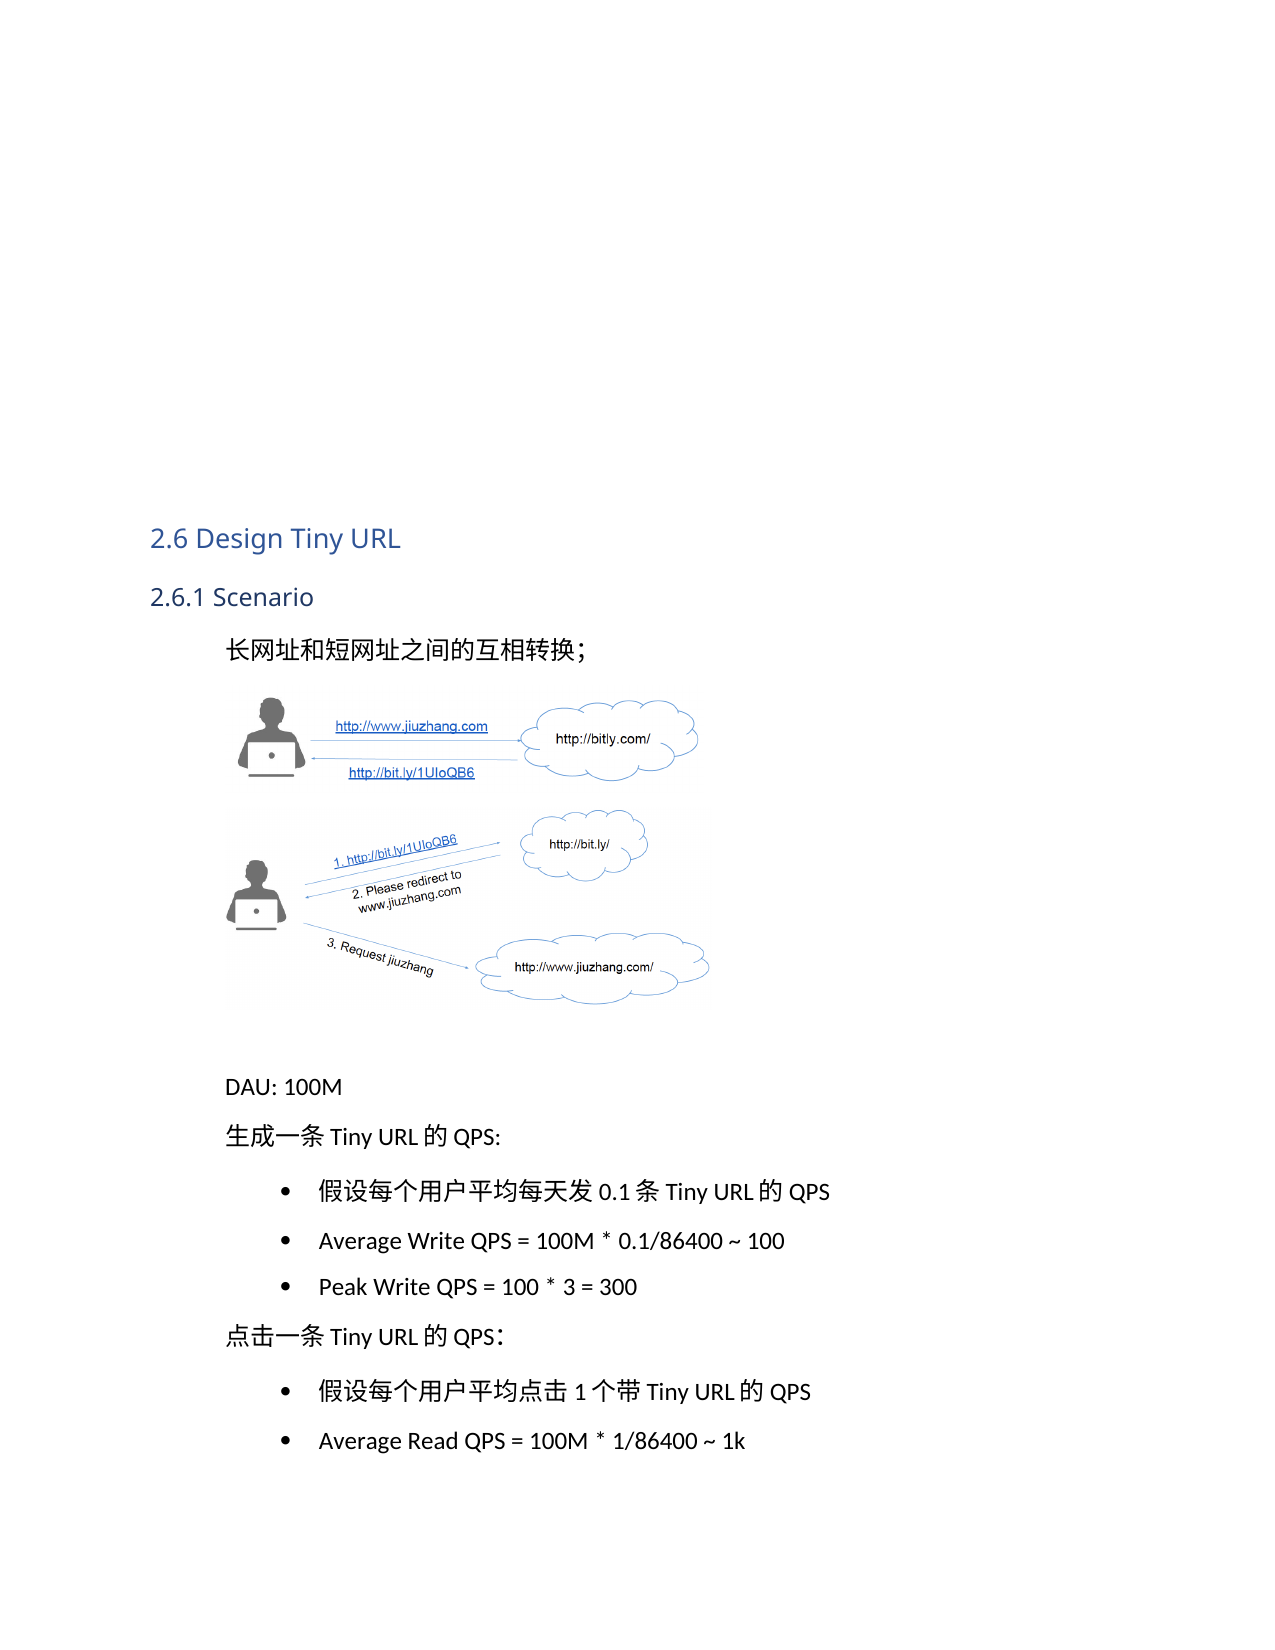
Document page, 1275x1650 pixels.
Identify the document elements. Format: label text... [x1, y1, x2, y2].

picture [225, 807, 713, 1010]
text 点击一条Tiny URL的QPS： [150, 1317, 1125, 1353]
picture [225, 685, 705, 793]
text 长网址和短网址之间的互相转换； [150, 631, 1125, 667]
subtitle 2.6.1 Scenario [150, 579, 1125, 613]
list Average Write QPS = 100M * 0.1/86400 ~ 100 [281, 1225, 1125, 1256]
list Peak Write QPS = 100 * 3 = 300 [281, 1271, 1125, 1302]
list 假设每个用户平均每天发0.1条Tiny URL的QPS [281, 1171, 1125, 1207]
text 生成一条Tiny URL的QPS: [150, 1117, 1125, 1153]
list 假设每个用户平均点击1个带Tiny URL的QPS [281, 1371, 1125, 1407]
list Average Read QPS = 100M * 1/86400 ~ 1k [281, 1426, 1125, 1456]
subtitle 2.6 Design Tiny URL [150, 520, 1125, 557]
text DAU: 100M [150, 1071, 1125, 1101]
